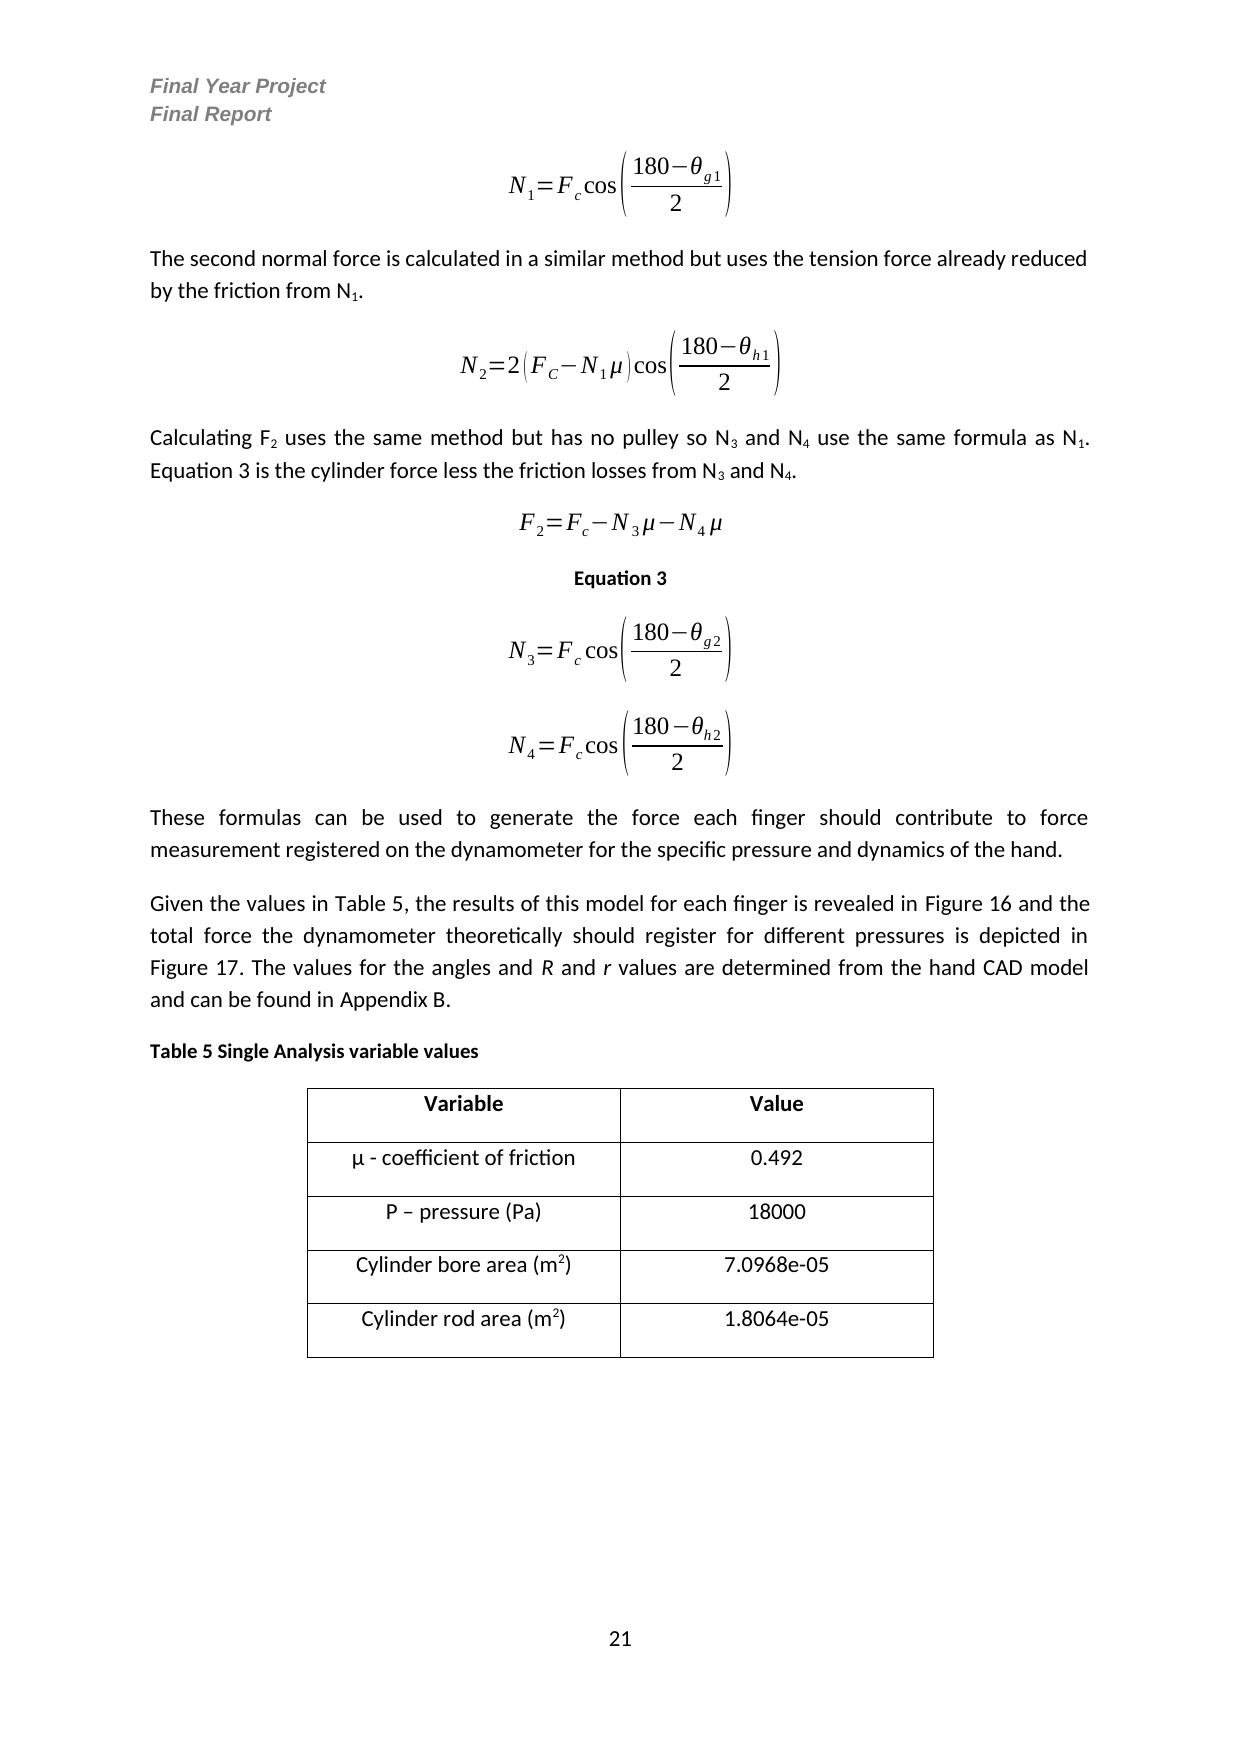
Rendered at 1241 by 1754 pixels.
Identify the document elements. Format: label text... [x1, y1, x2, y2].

table_cell 1.8064e-05 [621, 1304, 933, 1357]
text The second normal force is calculated in a similar method but uses the tension force already reduced by the friction from N1. [150, 244, 1090, 304]
table_header Value [621, 1089, 933, 1142]
table_header Variable [308, 1089, 620, 1142]
table_cell 18000 [621, 1197, 933, 1249]
text Equation 3 [150, 565, 1090, 591]
text Given the values in Table 5, the results of this model for each finger is revealed in Figure 16 and the total force the dynamometer theoretically should register for different pressures is depicted in Figure 17. The values for the angles and R and r values are determined from the hand CAD model and can be found in Appendix B. [150, 889, 1090, 1013]
table_cell Cylinder rod area (m2) [308, 1304, 620, 1357]
table_cell µ - coefficient of friction [308, 1143, 620, 1196]
text These formulas can be used to generate the force each finger should contribute to force measurement registered on the dynamometer for the specific pressure and dynamics of the hand. [150, 803, 1090, 864]
text Calculating F2 uses the same method but has no pulley so N3 and N4 use the same formula as N1. Equation 3 is the cylinder force less the friction losses from N3 and N4. [150, 423, 1090, 484]
table_cell 7.0968e-05 [621, 1251, 933, 1303]
table_cell Cylinder bore area (m2) [308, 1251, 620, 1303]
table_cell P – pressure (Pa) [308, 1197, 620, 1249]
table_cell 0.492 [621, 1143, 933, 1196]
text Table 5 Single Analysis variable values [150, 1038, 1090, 1064]
